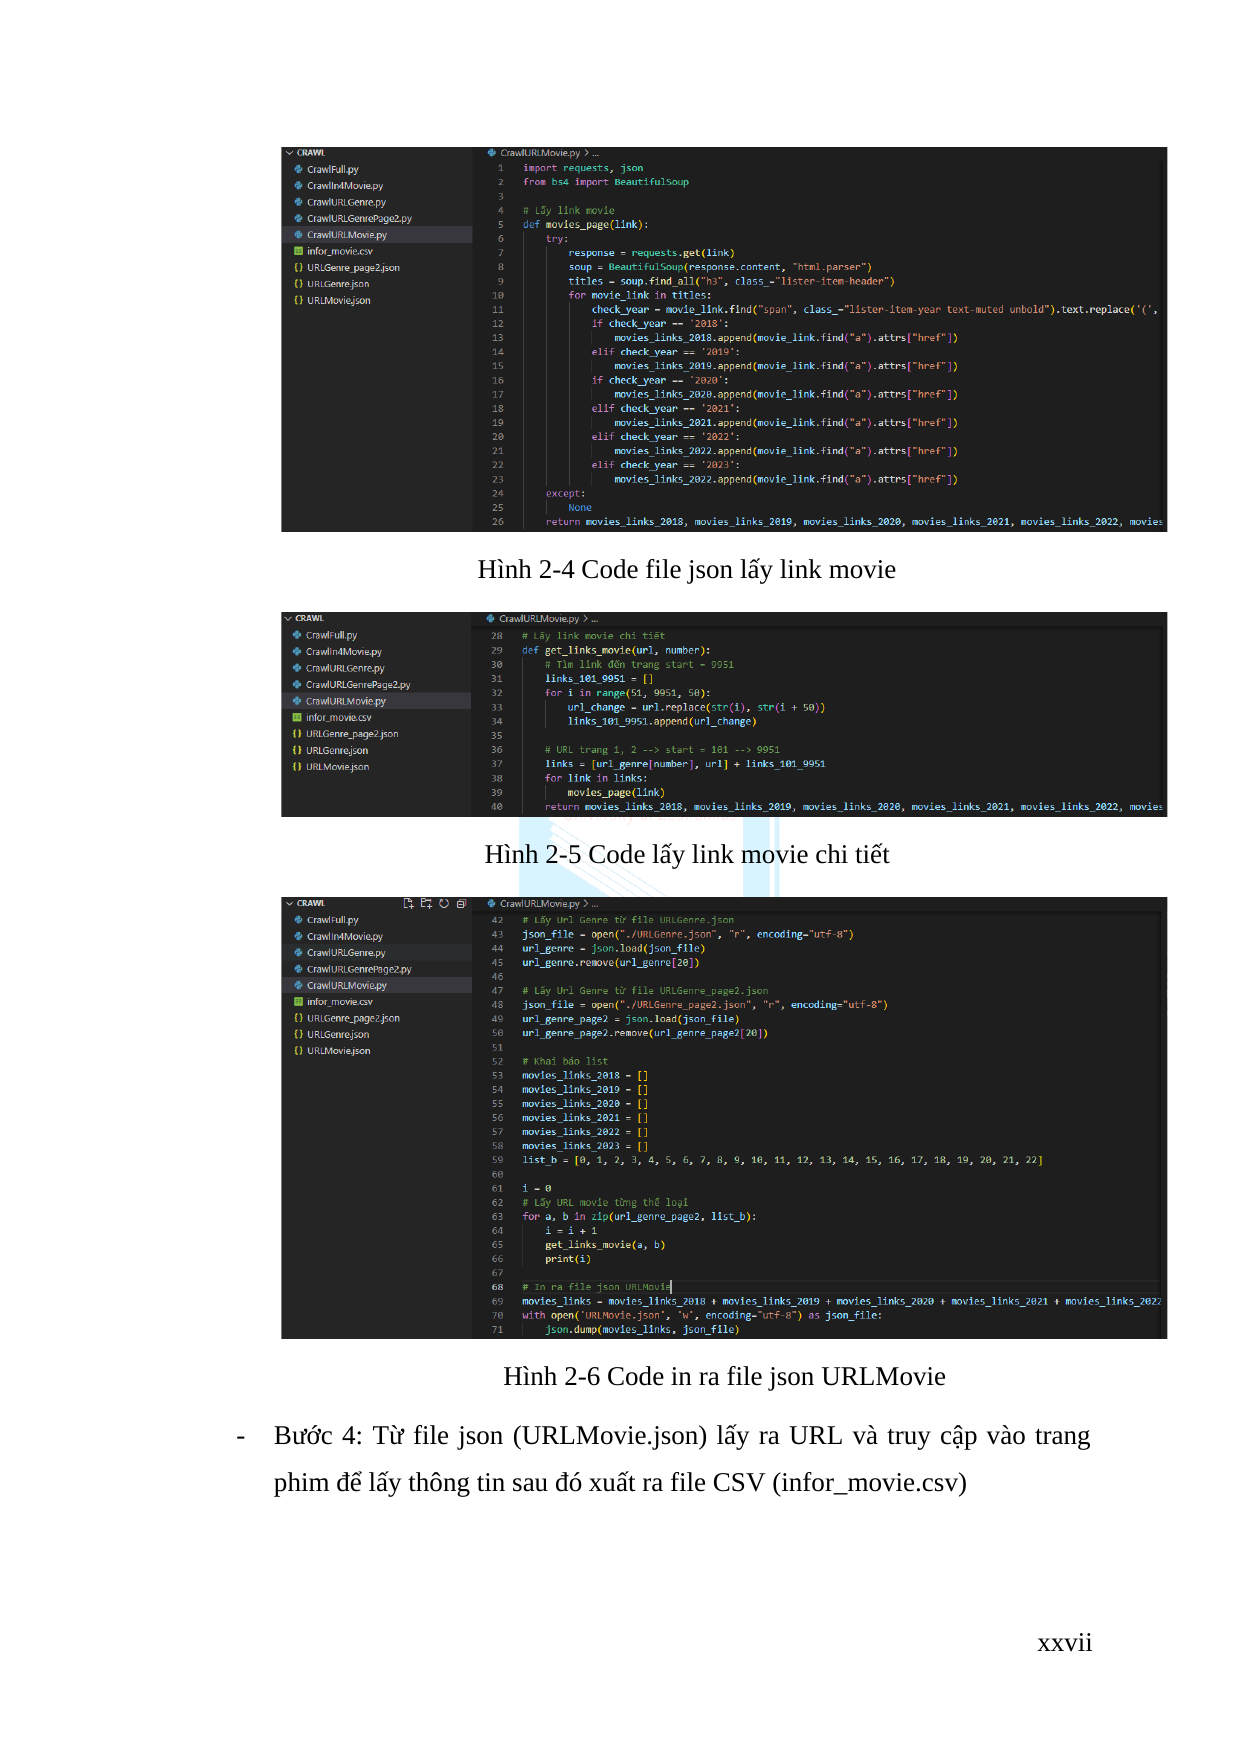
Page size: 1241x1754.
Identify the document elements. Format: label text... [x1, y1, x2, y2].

picture [281, 897, 1168, 1339]
text Hình 2-5 Code lấy link movie chi tiết [207, 838, 1092, 869]
picture [281, 147, 1168, 532]
text Hình 2-6 Code in ra file json URLMovie [282, 1360, 1092, 1391]
text Hình 2-4 Code file json lấy link movie [207, 553, 1092, 584]
text Bước 4: Từ file json (URLMovie.json) lấy ra URL và truy cập vào trang phim để lấy thông tin sau đó xuất ra file CSV (infor_movie.csv) [236, 1419, 1092, 1497]
picture [281, 612, 1168, 817]
